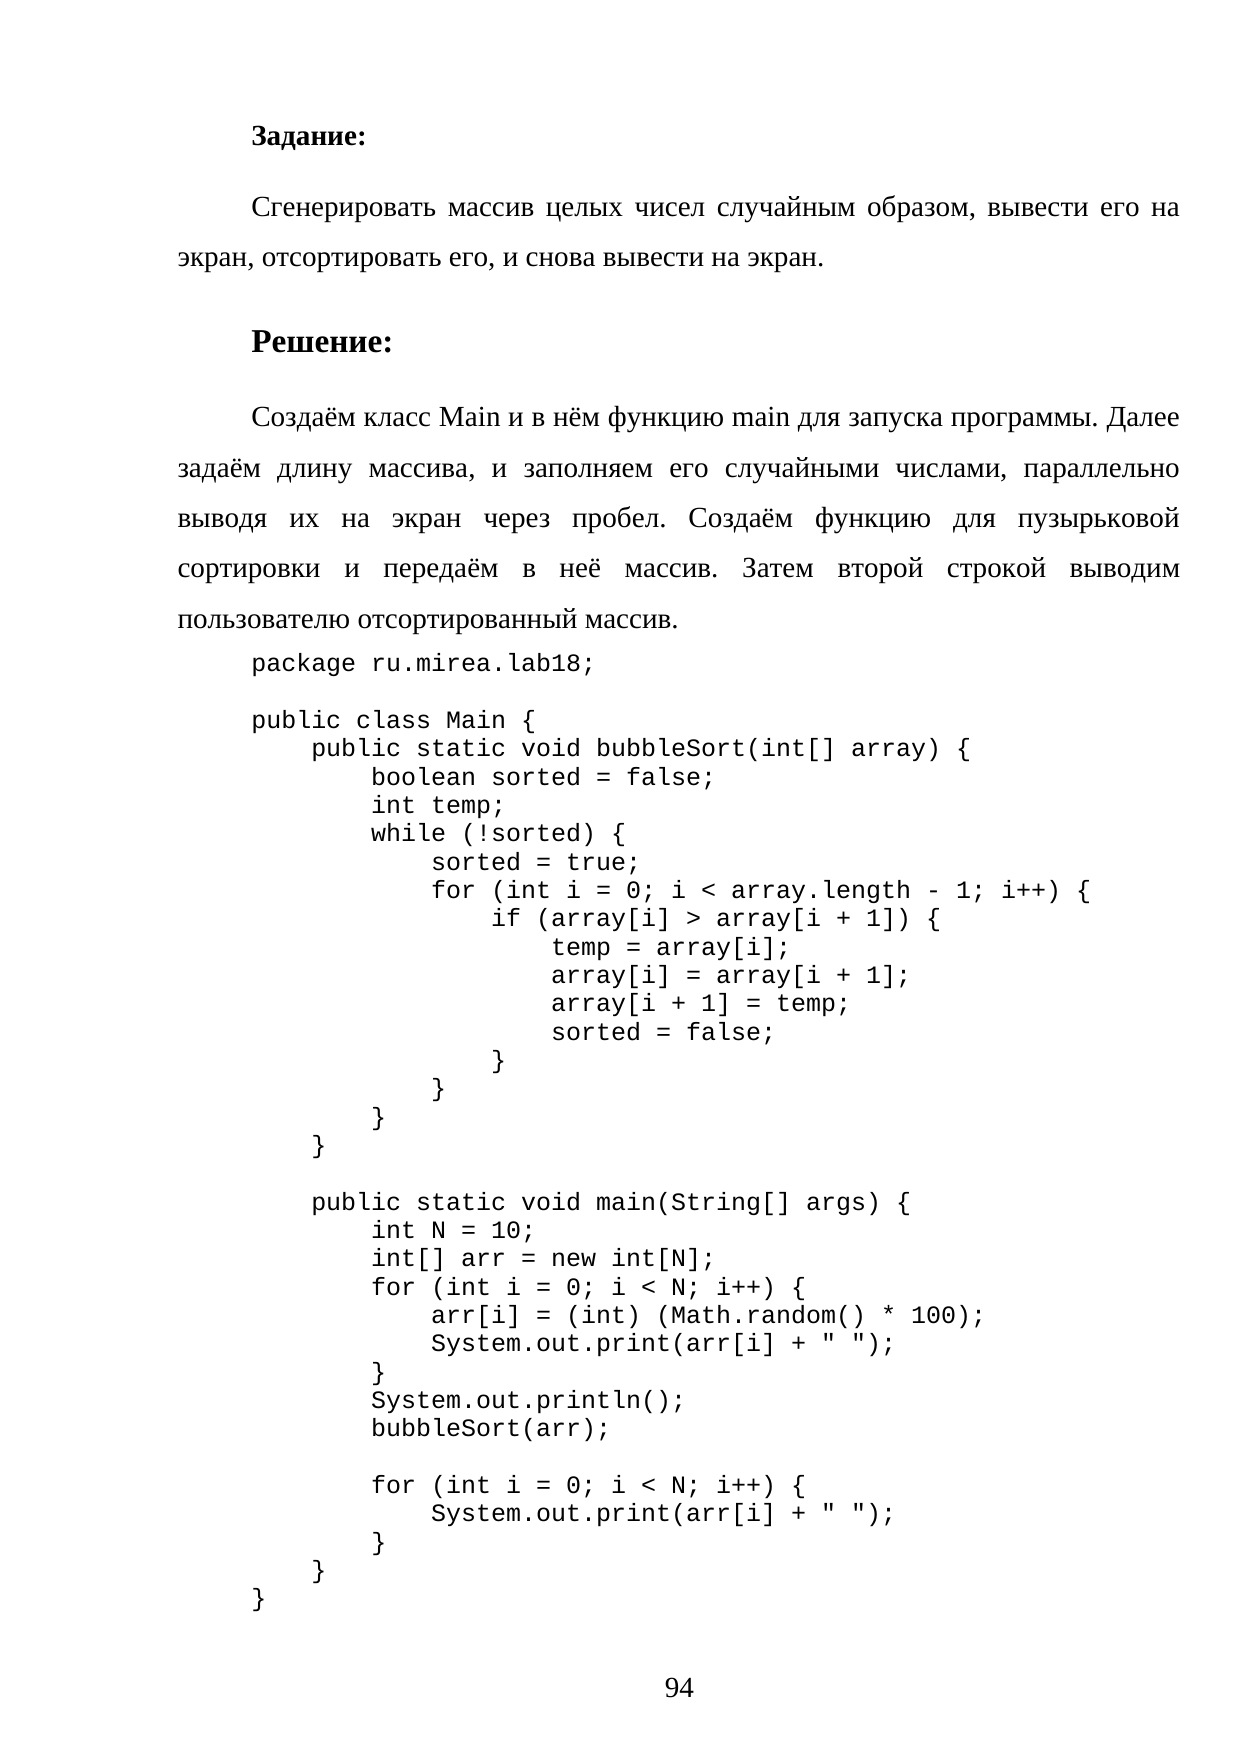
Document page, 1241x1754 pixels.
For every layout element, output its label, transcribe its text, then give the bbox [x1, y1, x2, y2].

text } [177, 1076, 1181, 1104]
text boolean sorted = false; [177, 764, 1181, 793]
text for (int i = 0; i < N; i++) { [177, 1274, 1181, 1303]
text public class Main { [177, 708, 1181, 736]
text package ru.mirea.lab18; [177, 651, 1181, 679]
text } [177, 1529, 1181, 1558]
text System.out.print(arr[i] + " "); [177, 1331, 1181, 1359]
text int N = 10; [177, 1218, 1181, 1246]
text for (int i = 0; i < N; i++) { [177, 1473, 1181, 1501]
text bubbleSort(arr); [177, 1416, 1181, 1444]
text sorted = true; [177, 849, 1181, 878]
text public static void bubbleSort(int[] array) { [177, 736, 1181, 764]
text if (array[i] > array[i + 1]) { [177, 906, 1181, 934]
text array[i + 1] = temp; [177, 991, 1181, 1019]
text Создаём класс Main и в нём функцию main для запуска программы. Далее задаём длину массива, и заполняем его случайными числами, параллельно выводя их на экран через пробел. Создаём функцию для пузырьковой сортировки и передаём в неё массив. Затем второй строкой выводим пользователю отсортированный массив. [177, 399, 1181, 634]
text System.out.println(); [177, 1388, 1181, 1416]
text } [177, 1048, 1181, 1076]
text } [177, 1359, 1181, 1388]
text } [177, 1104, 1181, 1133]
text } [177, 1586, 1181, 1614]
text } [177, 1558, 1181, 1586]
text Решение: [251, 321, 1181, 359]
text while (!sorted) { [177, 821, 1181, 849]
text sorted = false; [177, 1019, 1181, 1048]
text Задание: [177, 118, 1181, 152]
text for (int i = 0; i < array.length - 1; i++) { [177, 878, 1181, 906]
text System.out.print(arr[i] + " "); [177, 1501, 1181, 1529]
text arr[i] = (int) (Math.random() * 100); [177, 1303, 1181, 1331]
text public static void main(String[] args) { [177, 1189, 1181, 1218]
text int temp; [177, 793, 1181, 821]
text int[] arr = new int[N]; [177, 1246, 1181, 1274]
text Сгенерировать массив целых чисел случайным образом, вывести его на экран, отсортировать его, и снова вывести на экран. [177, 189, 1181, 273]
text } [177, 1133, 1181, 1161]
text temp = array[i]; [177, 934, 1181, 963]
text array[i] = array[i + 1]; [177, 963, 1181, 991]
